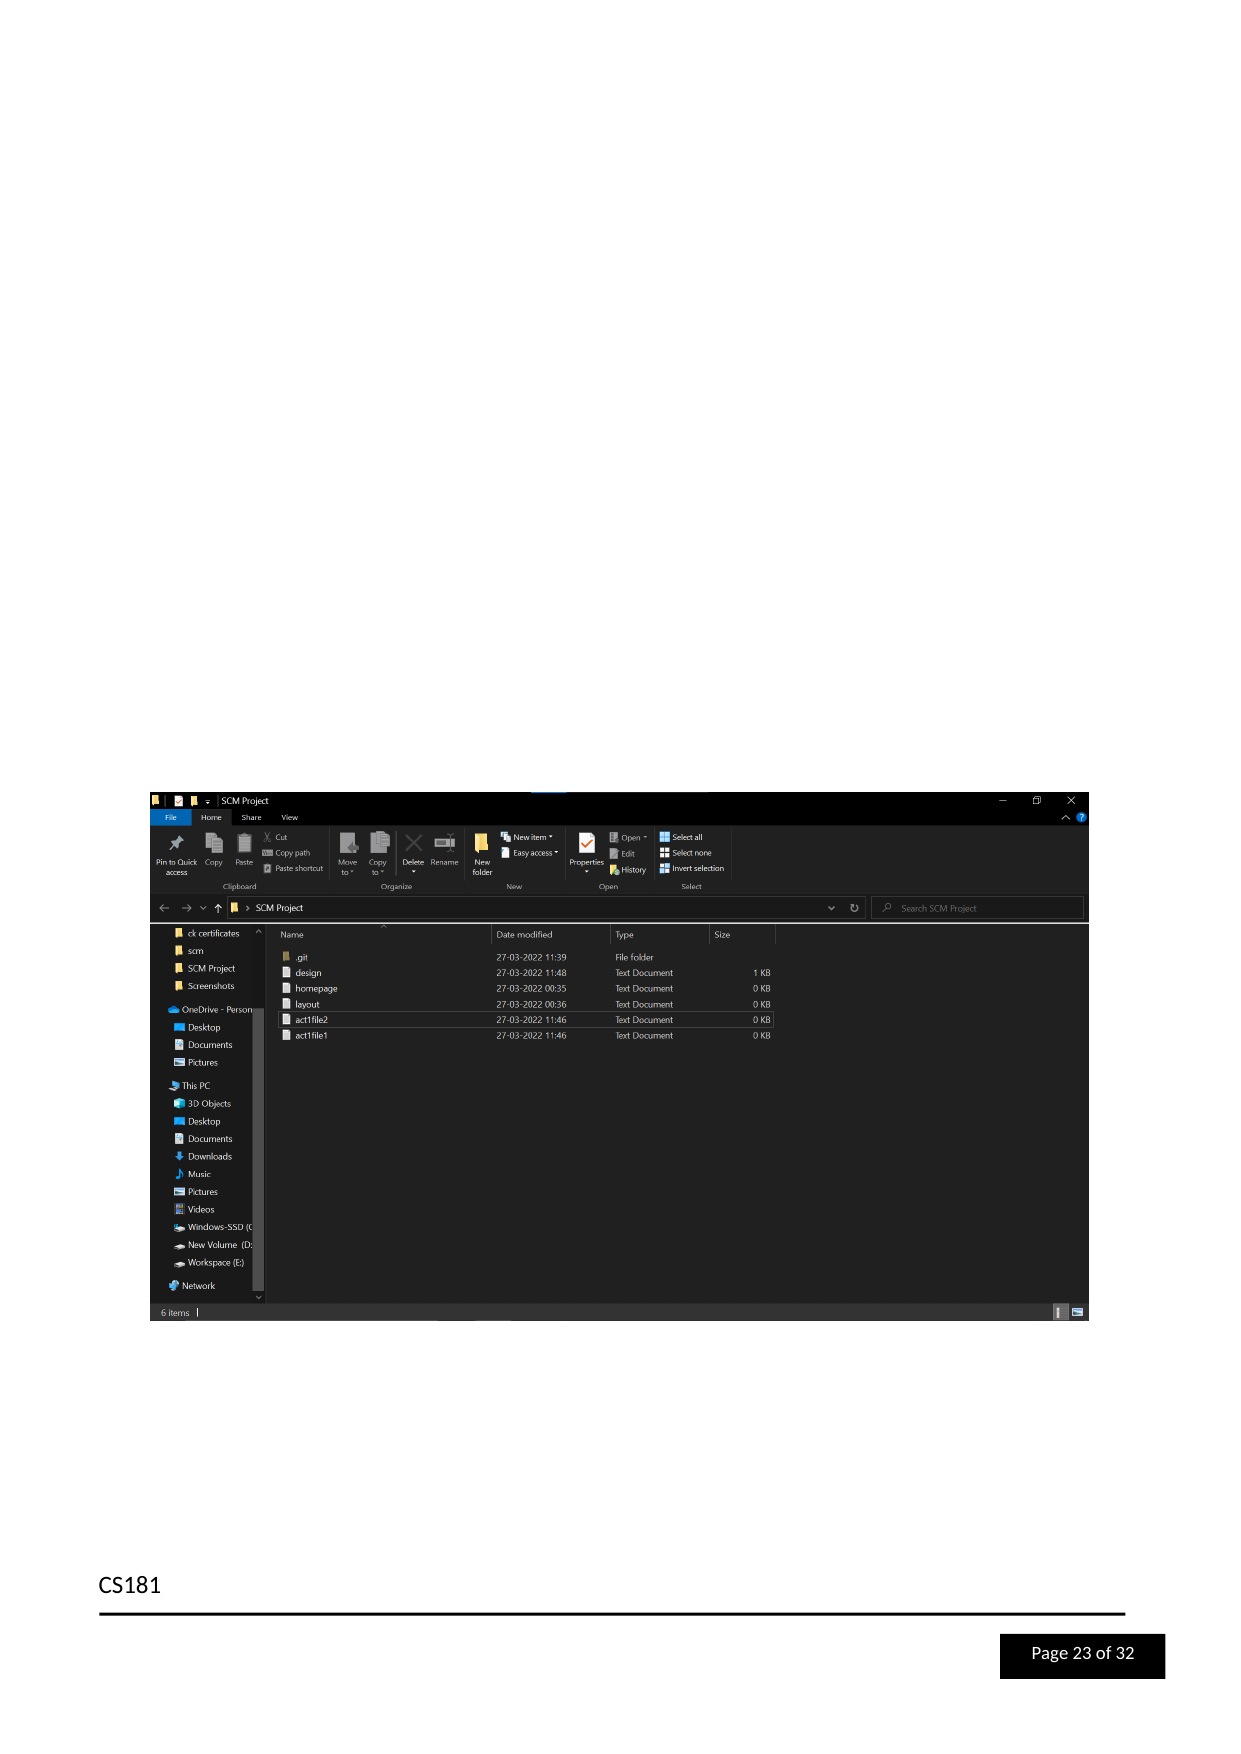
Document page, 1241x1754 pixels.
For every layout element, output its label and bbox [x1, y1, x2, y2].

picture [150, 792, 1089, 1321]
